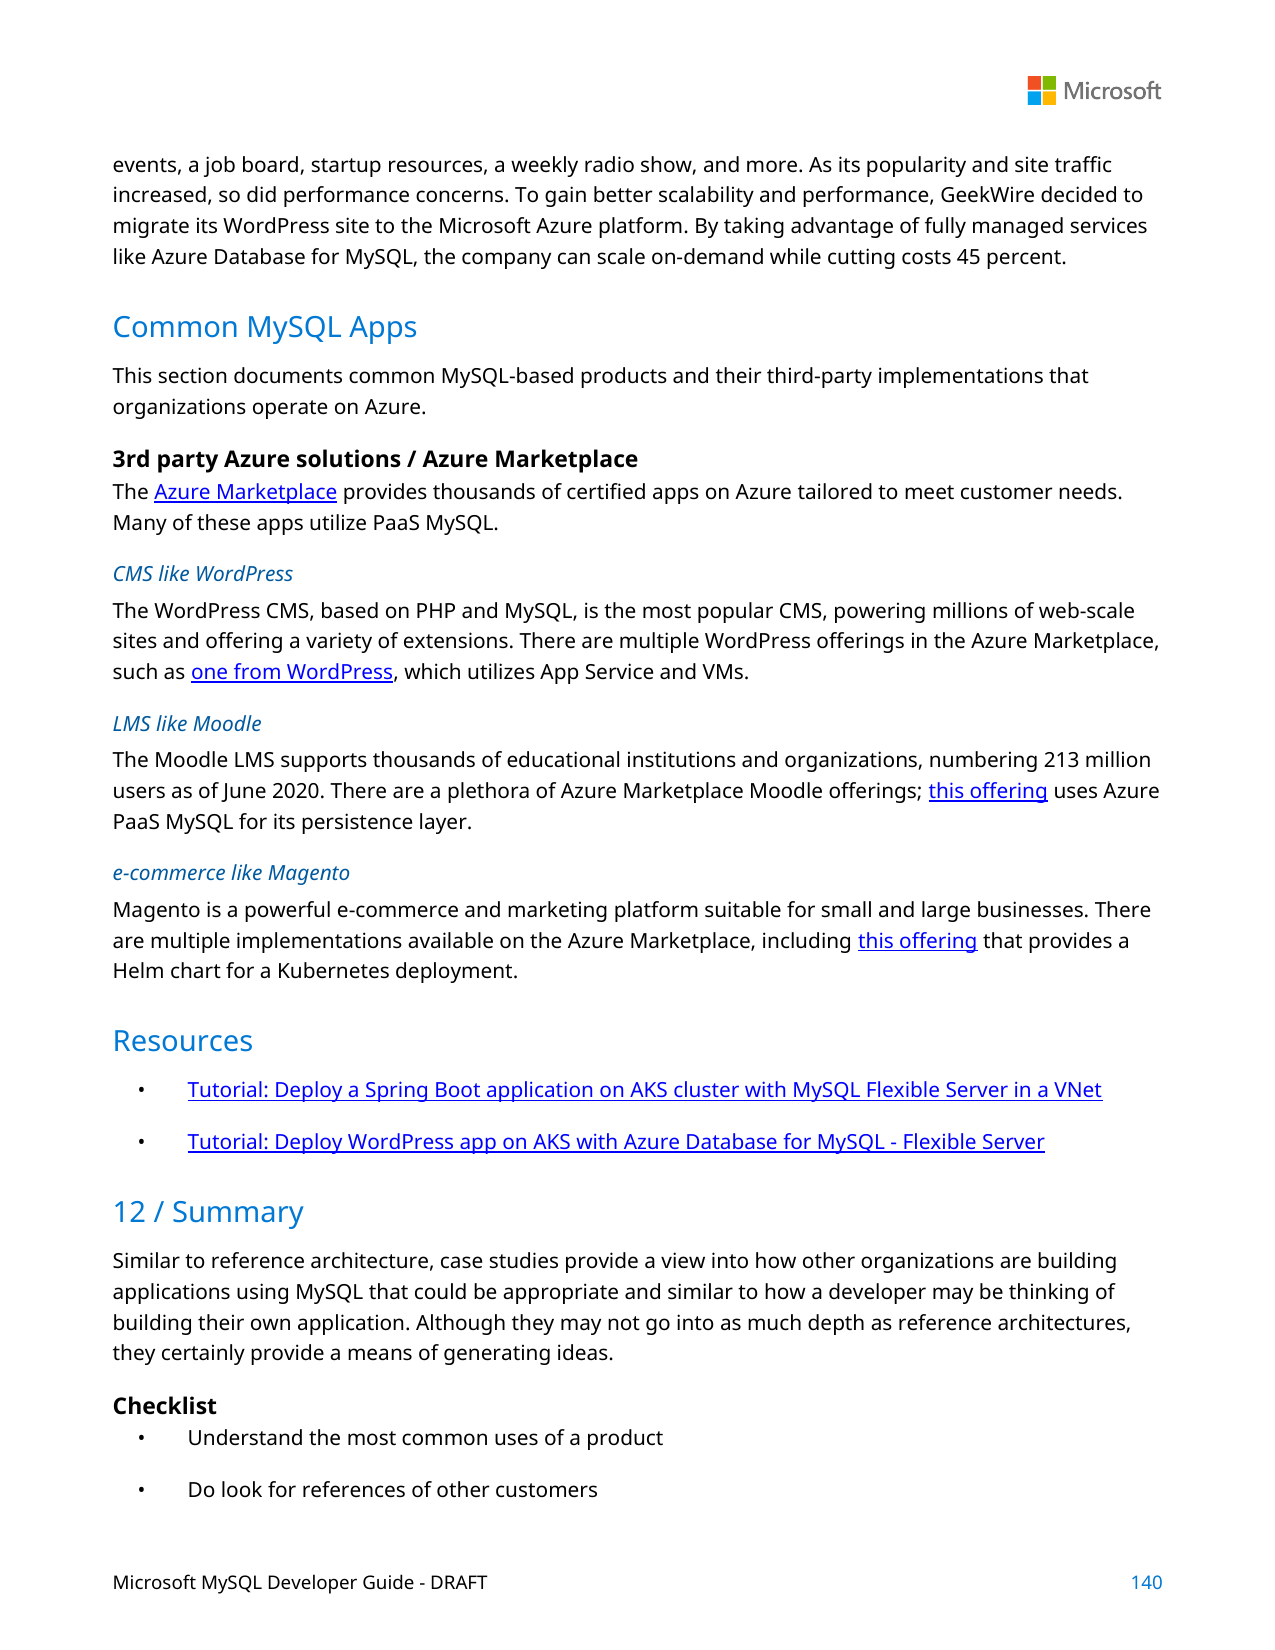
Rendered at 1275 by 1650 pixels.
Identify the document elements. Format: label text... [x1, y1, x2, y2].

subtitle Resources [112, 1020, 1162, 1060]
list Do look for references of other customers [137, 1475, 1162, 1503]
subtitle LMS like Moodle [112, 709, 1162, 737]
text This section documents common MySQL-based products and their third-party implementations that organizations operate on Azure. [112, 361, 1162, 420]
list Understand the most common uses of a product [137, 1423, 1162, 1452]
text Magento is a powerful e-commerce and marketing platform suitable for small and large businesses. There are multiple implementations available on the Azure Marketplace, including this offering that provides a Helm chart for a Kubernetes deployment. [112, 895, 1162, 985]
text Similar to reference architecture, case studies provide a view into how other organizations are building applications using MySQL that could be appropriate and similar to how a developer may be thinking of building their own application. Although they may not go into as much depth as reference architectures, they certainly provide a means of generating ideas. [112, 1246, 1162, 1367]
picture [1026, 75, 1163, 107]
list Tutorial: Deploy a Spring Boot application on AKS cluster with MySQL Flexible Server in a VNet [137, 1076, 1162, 1104]
text The WordPress CMS, based on PHP and MySQL, is the most popular CMS, powering millions of web-scale sites and offering a variety of extensions. There are multiple WordPress offerings in the Azure Marketplace, such as one from WordPress, which utilizes App Service and VMs. [112, 596, 1162, 686]
subtitle 3rd party Azure solutions / Azure Marketplace [112, 443, 1162, 474]
subtitle e-commerce like Magento [112, 858, 1162, 887]
subtitle Common MySQL Apps [112, 306, 1162, 346]
subtitle Checklist [112, 1390, 1162, 1421]
list Tutorial: Deploy WordPress app on AKS with Azure Database for MySQL - Flexible Server [137, 1127, 1162, 1156]
subtitle CMS like WordPress [112, 559, 1162, 587]
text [112, 150, 1162, 270]
text The Moodle LMS supports thousands of educational institutions and organizations, numbering 213 million users as of June 2020. There are a plethora of Azure Marketplace Moodle offerings; this offering uses Azure PaaS MySQL for its persistence layer. [112, 746, 1162, 835]
subtitle 12 / Summary [112, 1191, 1162, 1231]
text The Azure Marketplace provides thousands of certified apps on Azure tailored to meet customer needs. Many of these apps utilize PaaS MySQL. [112, 477, 1162, 536]
